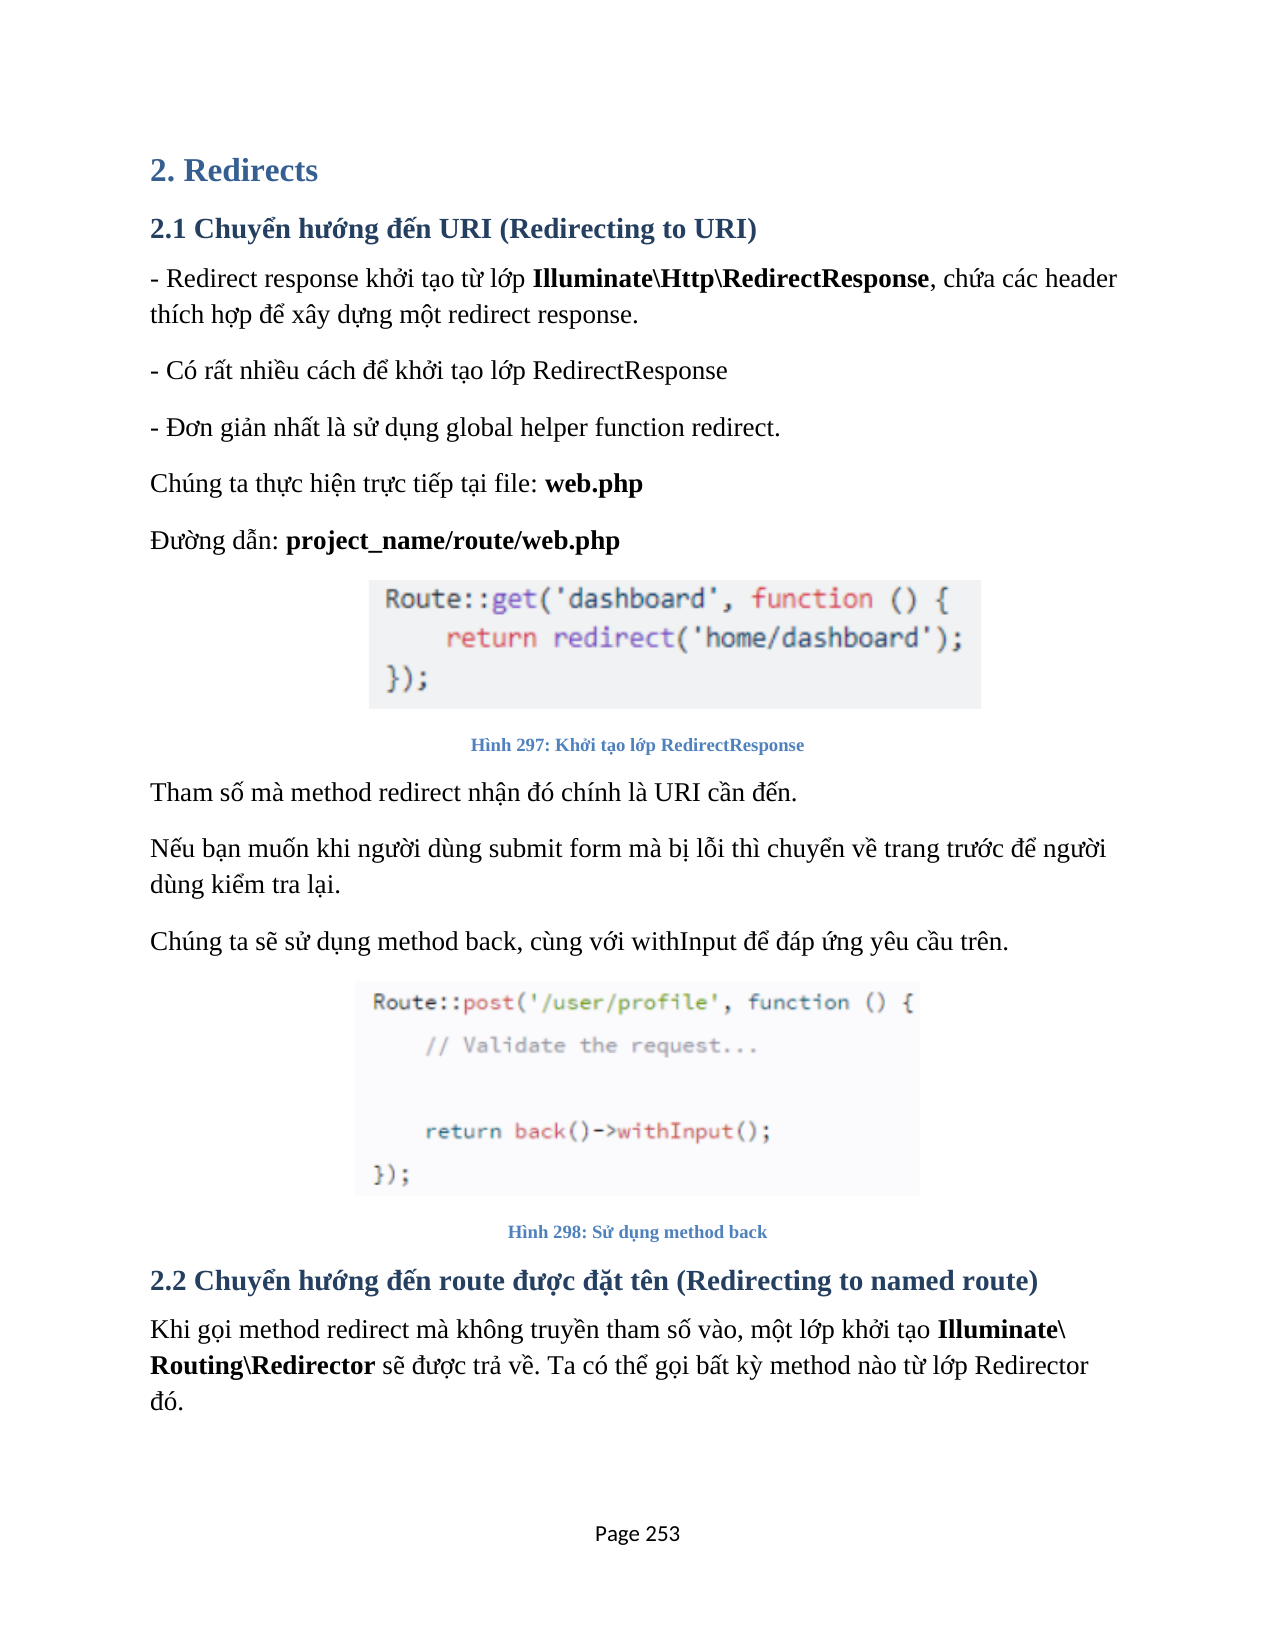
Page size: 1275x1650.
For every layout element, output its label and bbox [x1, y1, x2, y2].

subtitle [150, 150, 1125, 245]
picture [368, 580, 982, 709]
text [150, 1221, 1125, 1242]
picture [354, 981, 921, 1196]
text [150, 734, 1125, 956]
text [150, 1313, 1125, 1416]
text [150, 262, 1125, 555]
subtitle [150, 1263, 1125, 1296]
